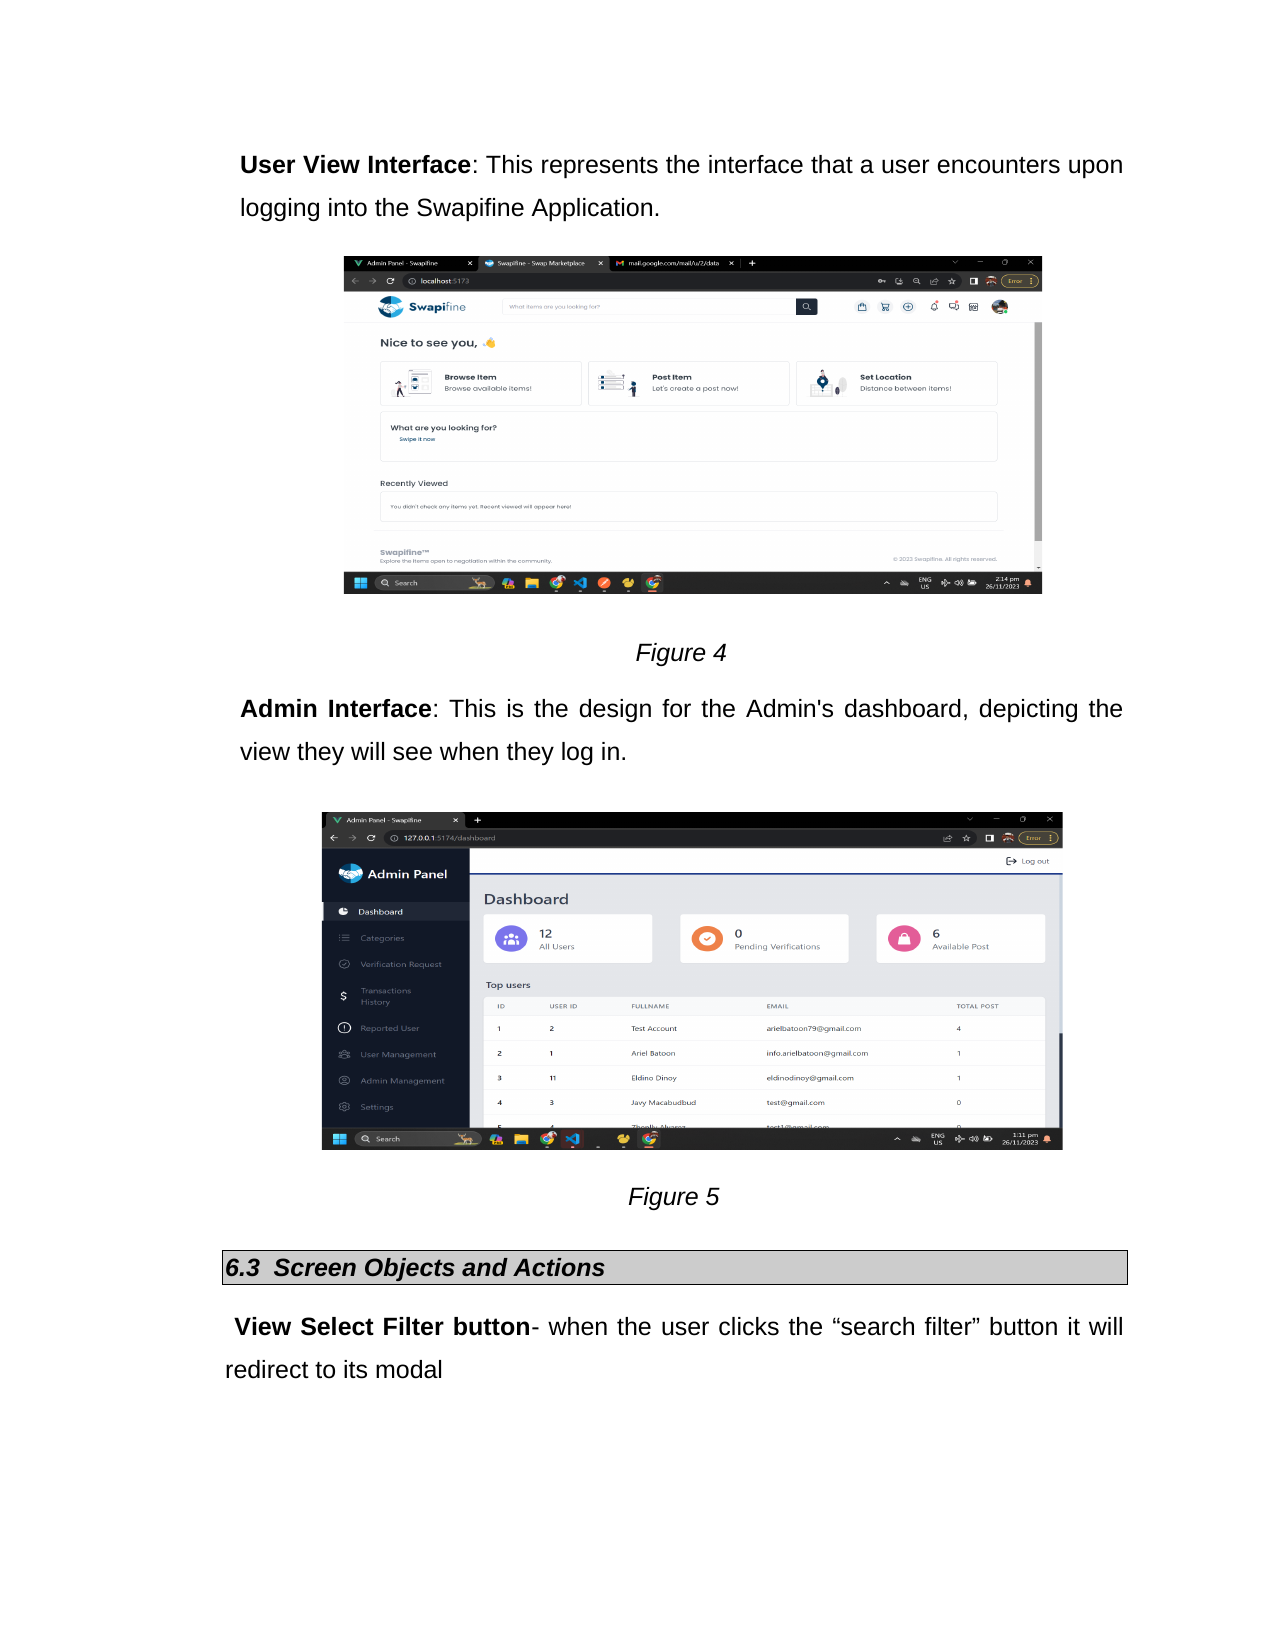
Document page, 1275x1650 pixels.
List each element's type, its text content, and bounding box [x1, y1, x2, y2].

text View Select Filter button- when the user clicks the “search filter” button it will redirect to its modal [225, 1312, 1125, 1384]
text User View Interface: This represents the interface that a user encounters upon logging into the Swapifine Application. [240, 150, 1125, 222]
picture [343, 256, 1043, 594]
text Figure 4 [240, 638, 1125, 667]
picture [321, 812, 1063, 1150]
text Figure 5 [225, 1182, 1125, 1211]
subtitle 6.3 Screen Objects and Actions [223, 1251, 1127, 1284]
text Admin Interface: This is the design for the Admin's dashboard, depicting the view they will see when they log in. [240, 694, 1125, 766]
